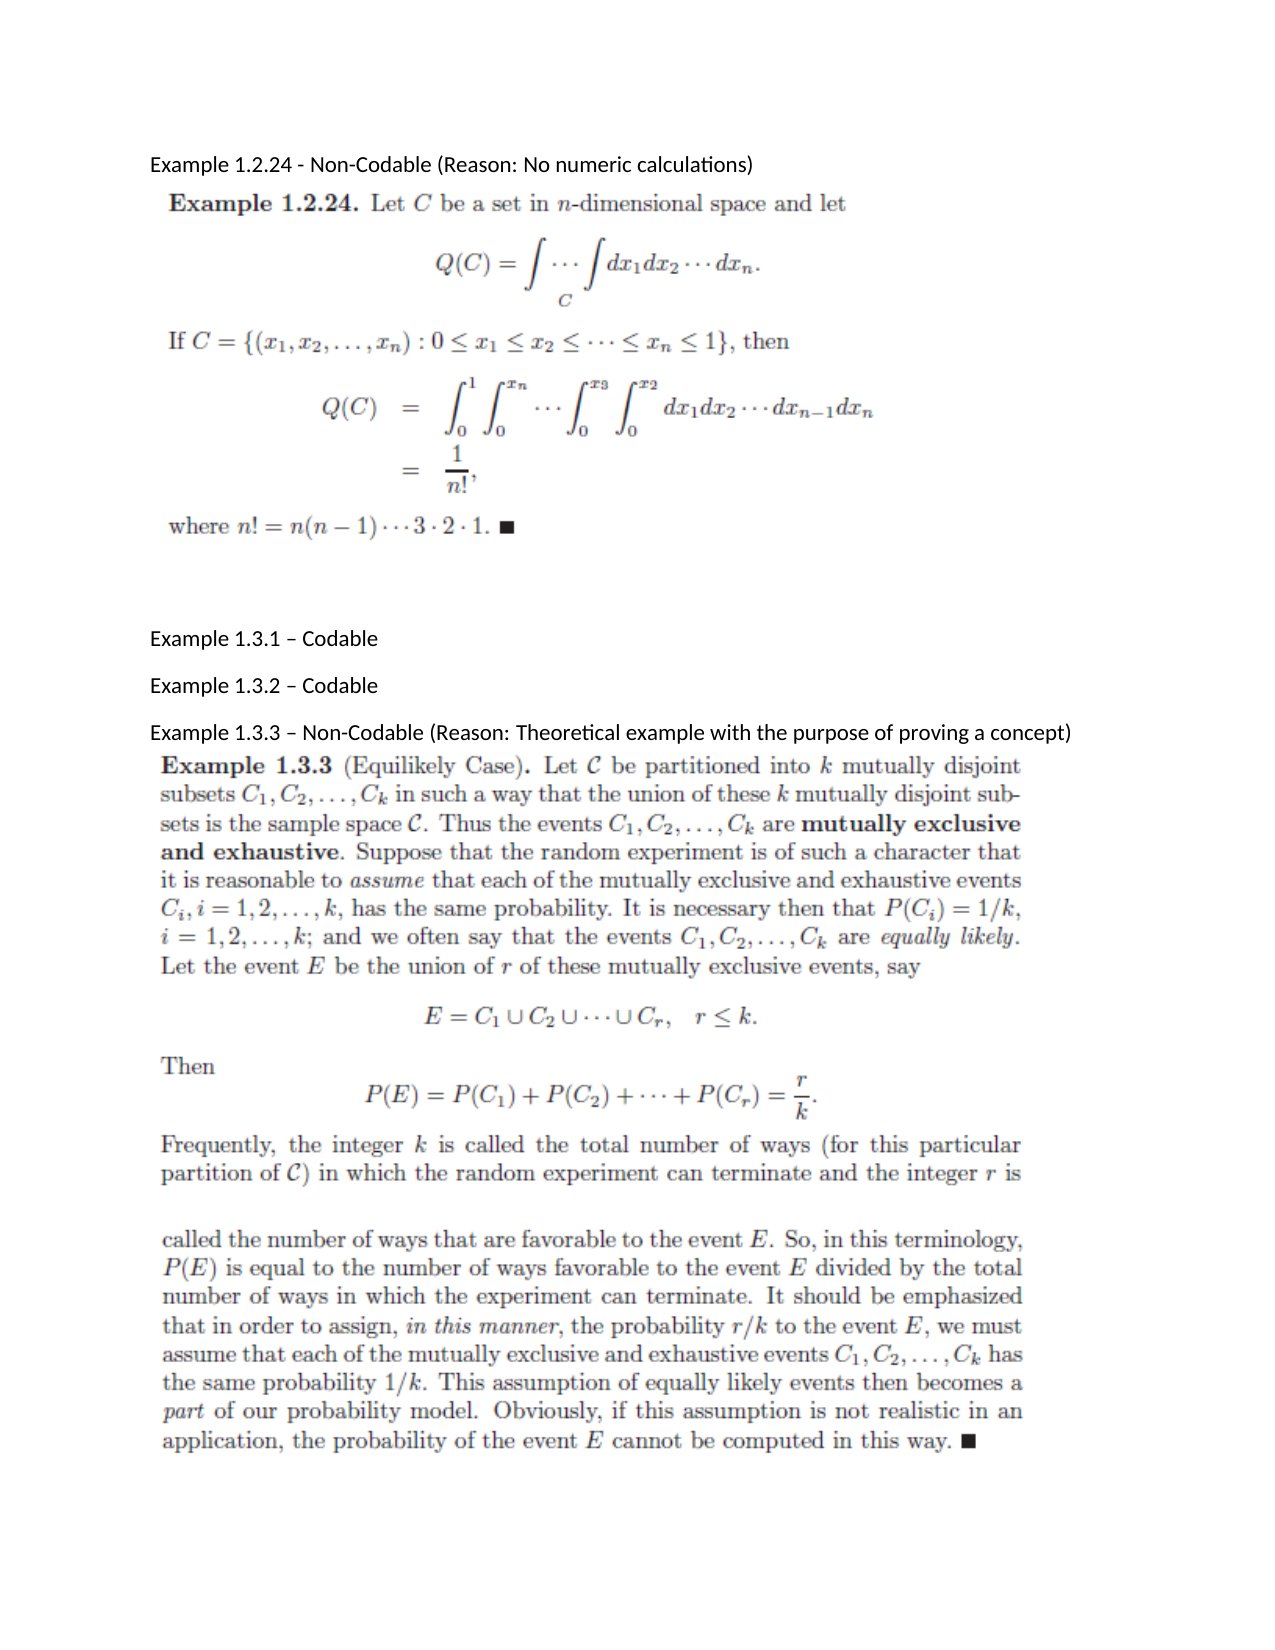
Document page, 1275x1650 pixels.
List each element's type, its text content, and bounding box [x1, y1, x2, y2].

picture [150, 1216, 1050, 1472]
picture [150, 748, 1057, 1209]
text Example 1.3.2 – Codable [150, 671, 1125, 699]
picture [150, 180, 938, 559]
text Example 1.3.1 – Codable [150, 624, 1125, 652]
